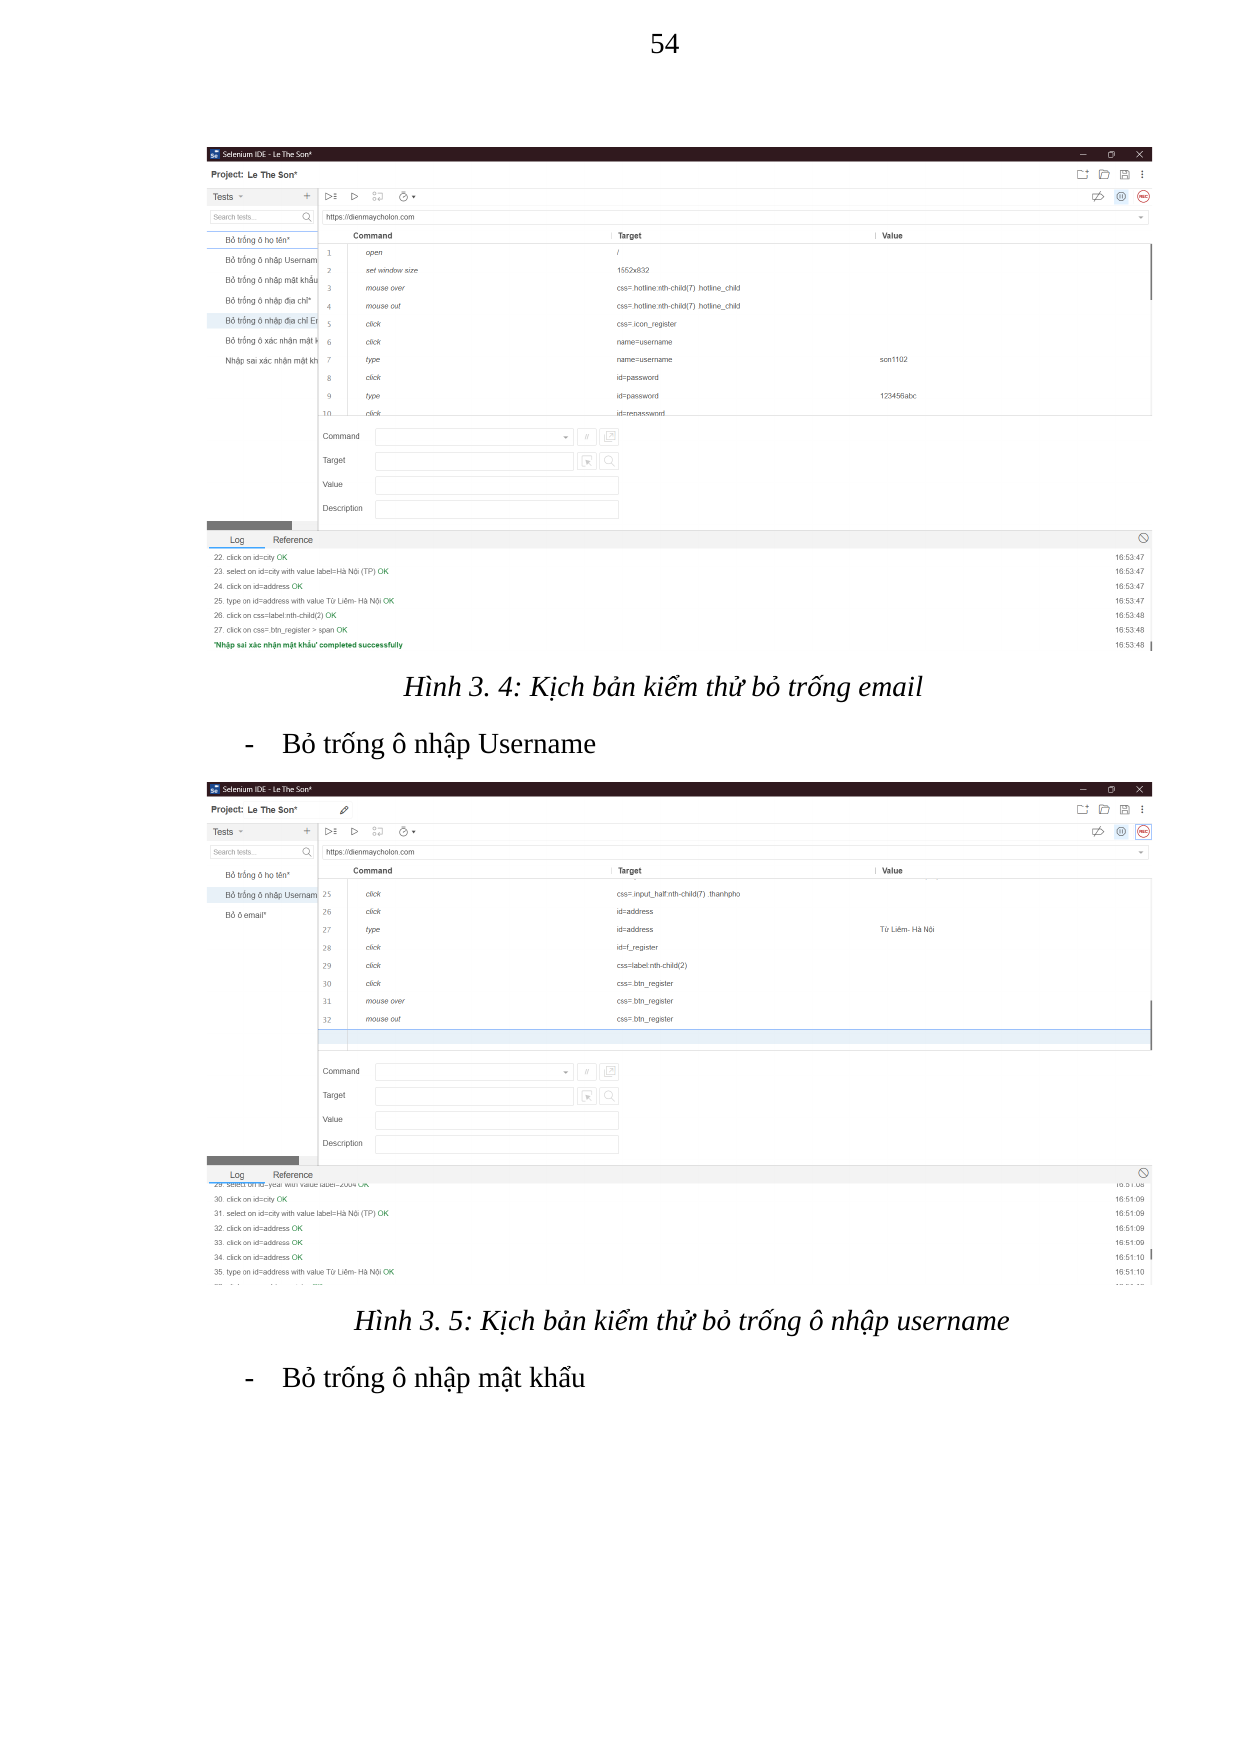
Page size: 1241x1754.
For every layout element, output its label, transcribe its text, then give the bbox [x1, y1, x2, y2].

picture [206, 782, 1153, 1285]
picture [206, 147, 1153, 651]
text Hình 3. 4: Kịch bản kiểm thử bỏ trống email [207, 669, 1122, 703]
list Bỏ trống ô nhập mật khẩu [244, 1360, 1122, 1394]
text Hình 3. 5: Kịch bản kiểm thử bỏ trống ô nhập username [207, 1303, 1122, 1337]
list Bỏ trống ô nhập Username [244, 726, 1122, 760]
